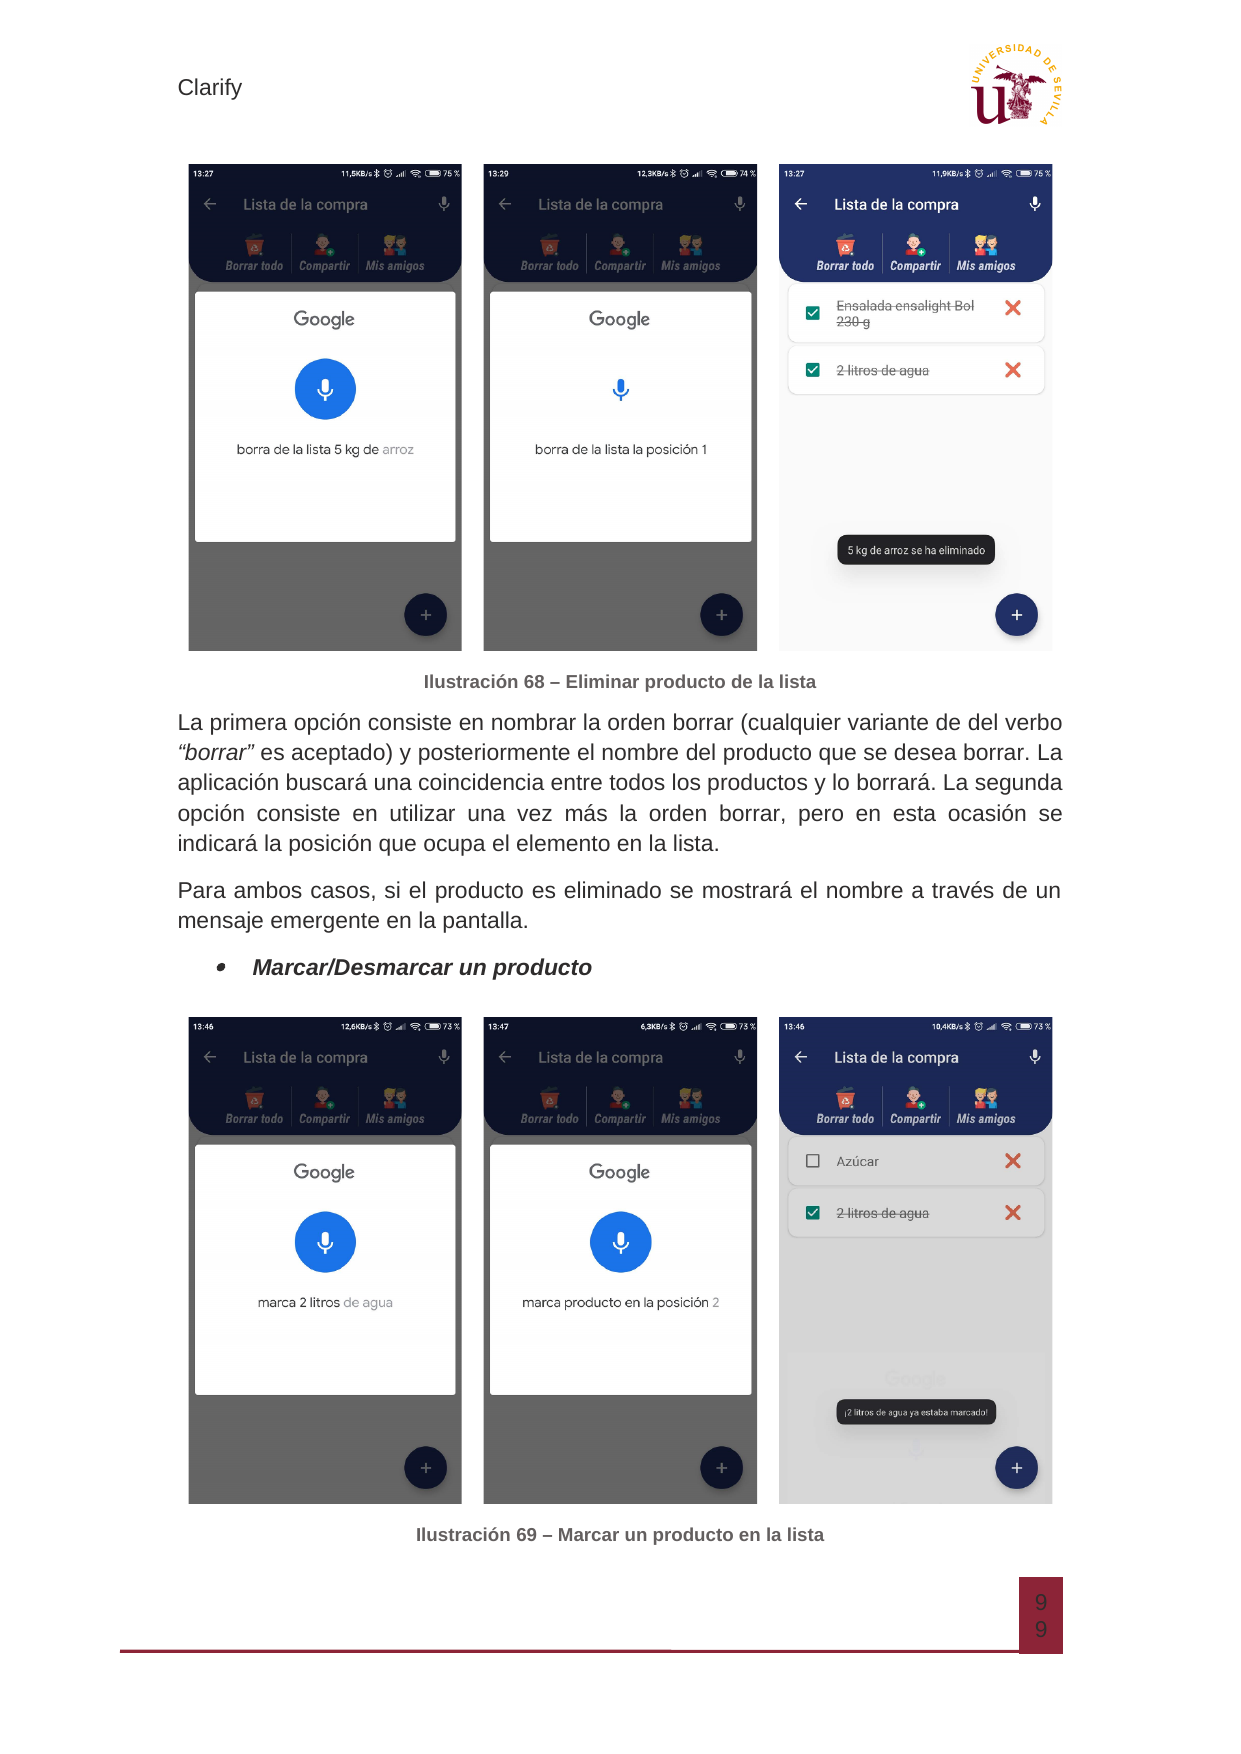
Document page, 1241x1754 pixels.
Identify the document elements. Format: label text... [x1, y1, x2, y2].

text Ilustración 69 – Marcar un producto en la lista [177, 1524, 1063, 1545]
table_header [473, 1001, 768, 1507]
picture [483, 1017, 758, 1504]
table_header [177, 148, 472, 654]
table_header [177, 1001, 472, 1507]
picture [779, 164, 1053, 651]
picture [483, 164, 758, 651]
text Ilustración 68 – Eliminar producto de la lista [177, 671, 1063, 692]
picture [779, 1017, 1053, 1504]
table_header [768, 148, 1063, 654]
text La primera opción consiste en nombrar la orden borrar (cualquier variante de del verbo “borrar” es aceptado) y posteriormente el nombre del producto que se desea borrar. La aplicación buscará una coincidencia entre todos los productos y lo borrará. La segunda opción consiste en utilizar una vez más la orden borrar, pero en esta ocasión se indicará la posición que ocupa el elemento en la lista. [177, 709, 1063, 856]
table_header [768, 1001, 1063, 1507]
text Para ambos casos, si el producto es eliminado se mostrará el nombre a través de un mensaje emergente en la pantalla. [177, 877, 1063, 933]
picture [969, 44, 1063, 127]
picture [188, 164, 462, 651]
list Marcar/Desmarcar un producto [215, 954, 1063, 980]
table_header [473, 148, 768, 654]
picture [188, 1017, 462, 1504]
